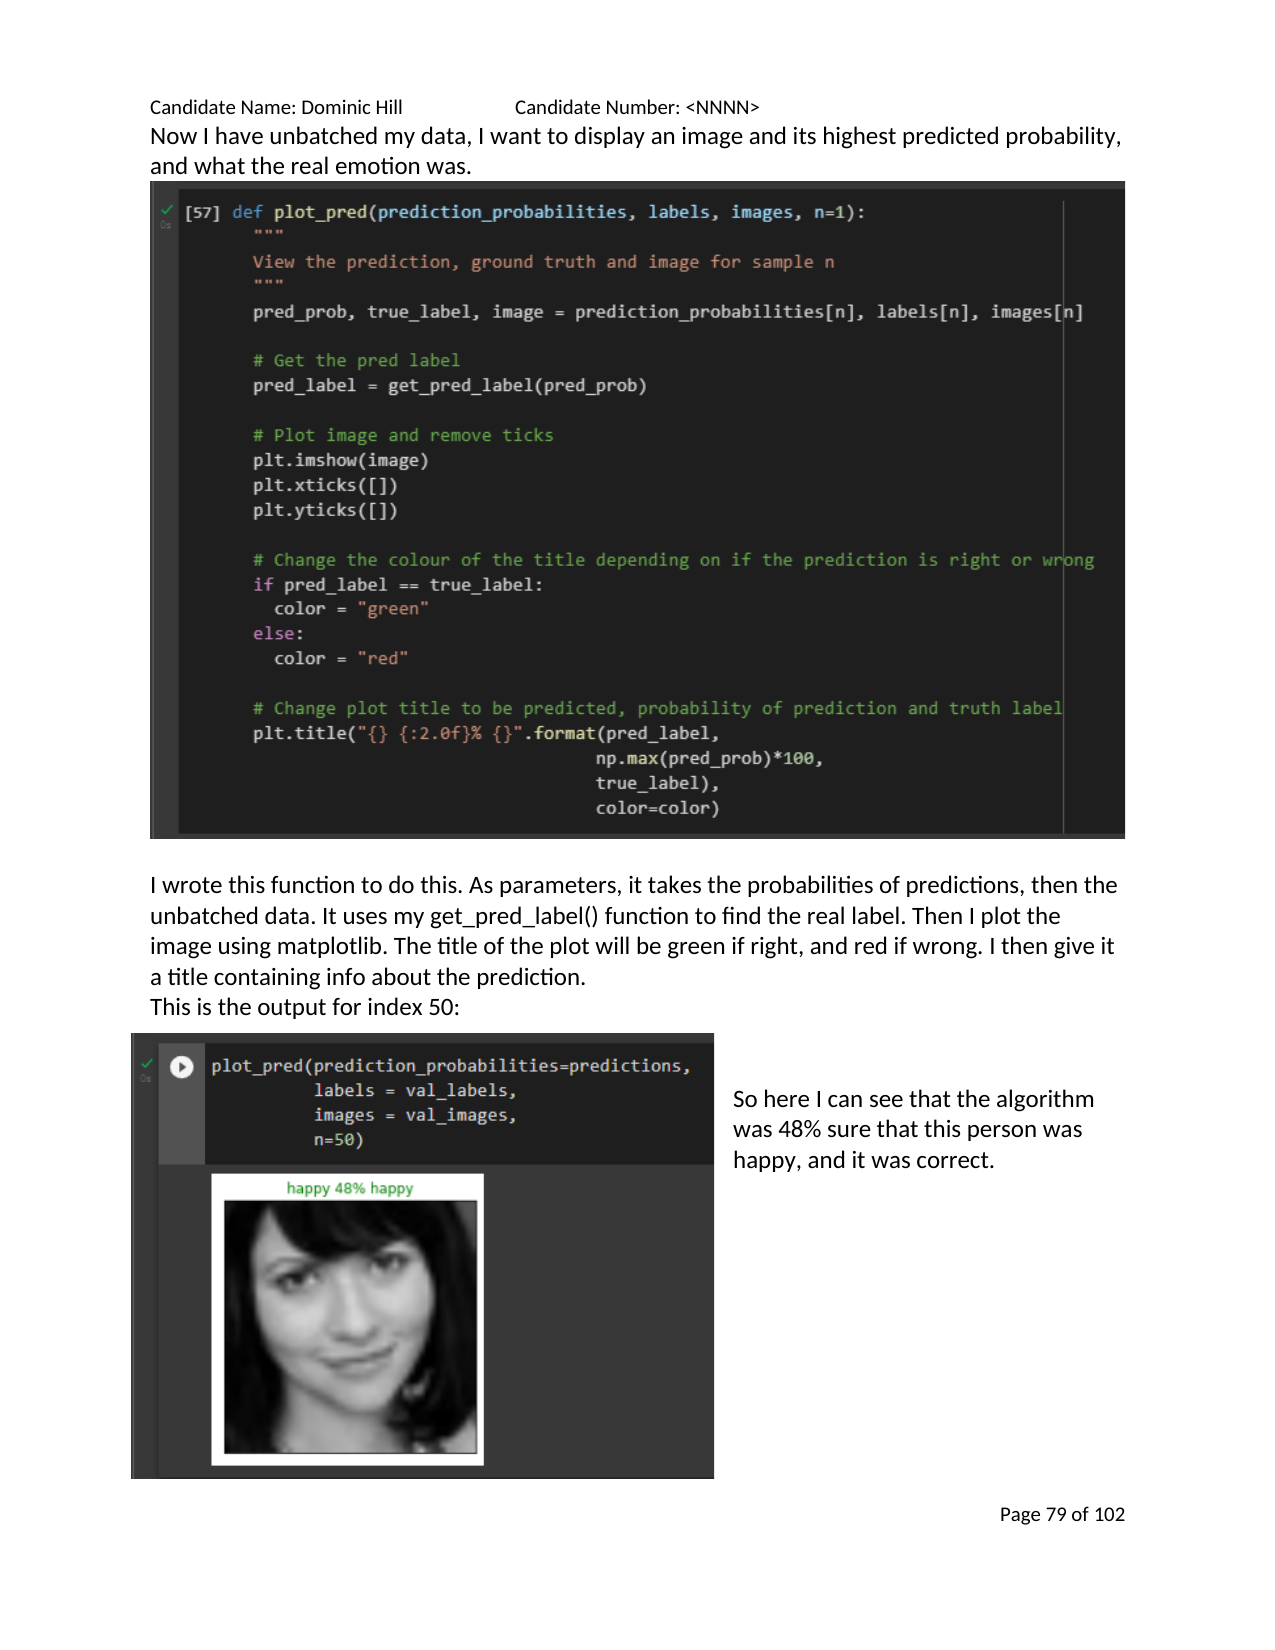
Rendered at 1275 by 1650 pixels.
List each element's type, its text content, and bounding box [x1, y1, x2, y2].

picture [129, 1033, 714, 1477]
text This is the output for index 50: [150, 992, 1125, 1022]
picture [150, 181, 1125, 839]
text Now I have unbatched my data, I want to display an image and its highest predicted probability, and what the real emotion was. [150, 120, 1125, 181]
text I wrote this function to do this. As parameters, it takes the probabilities of predictions, then the unbatched data. It uses my get_pred_label() function to find the real label. Then I plot the image using matplotlib. The title of the plot will be green if right, and red if wrong. I then give it a title containing info about the prediction. [150, 869, 1125, 992]
text So here I can see that the algorithm was 48% sure that this person was happy, and it was correct. [714, 1083, 1125, 1175]
